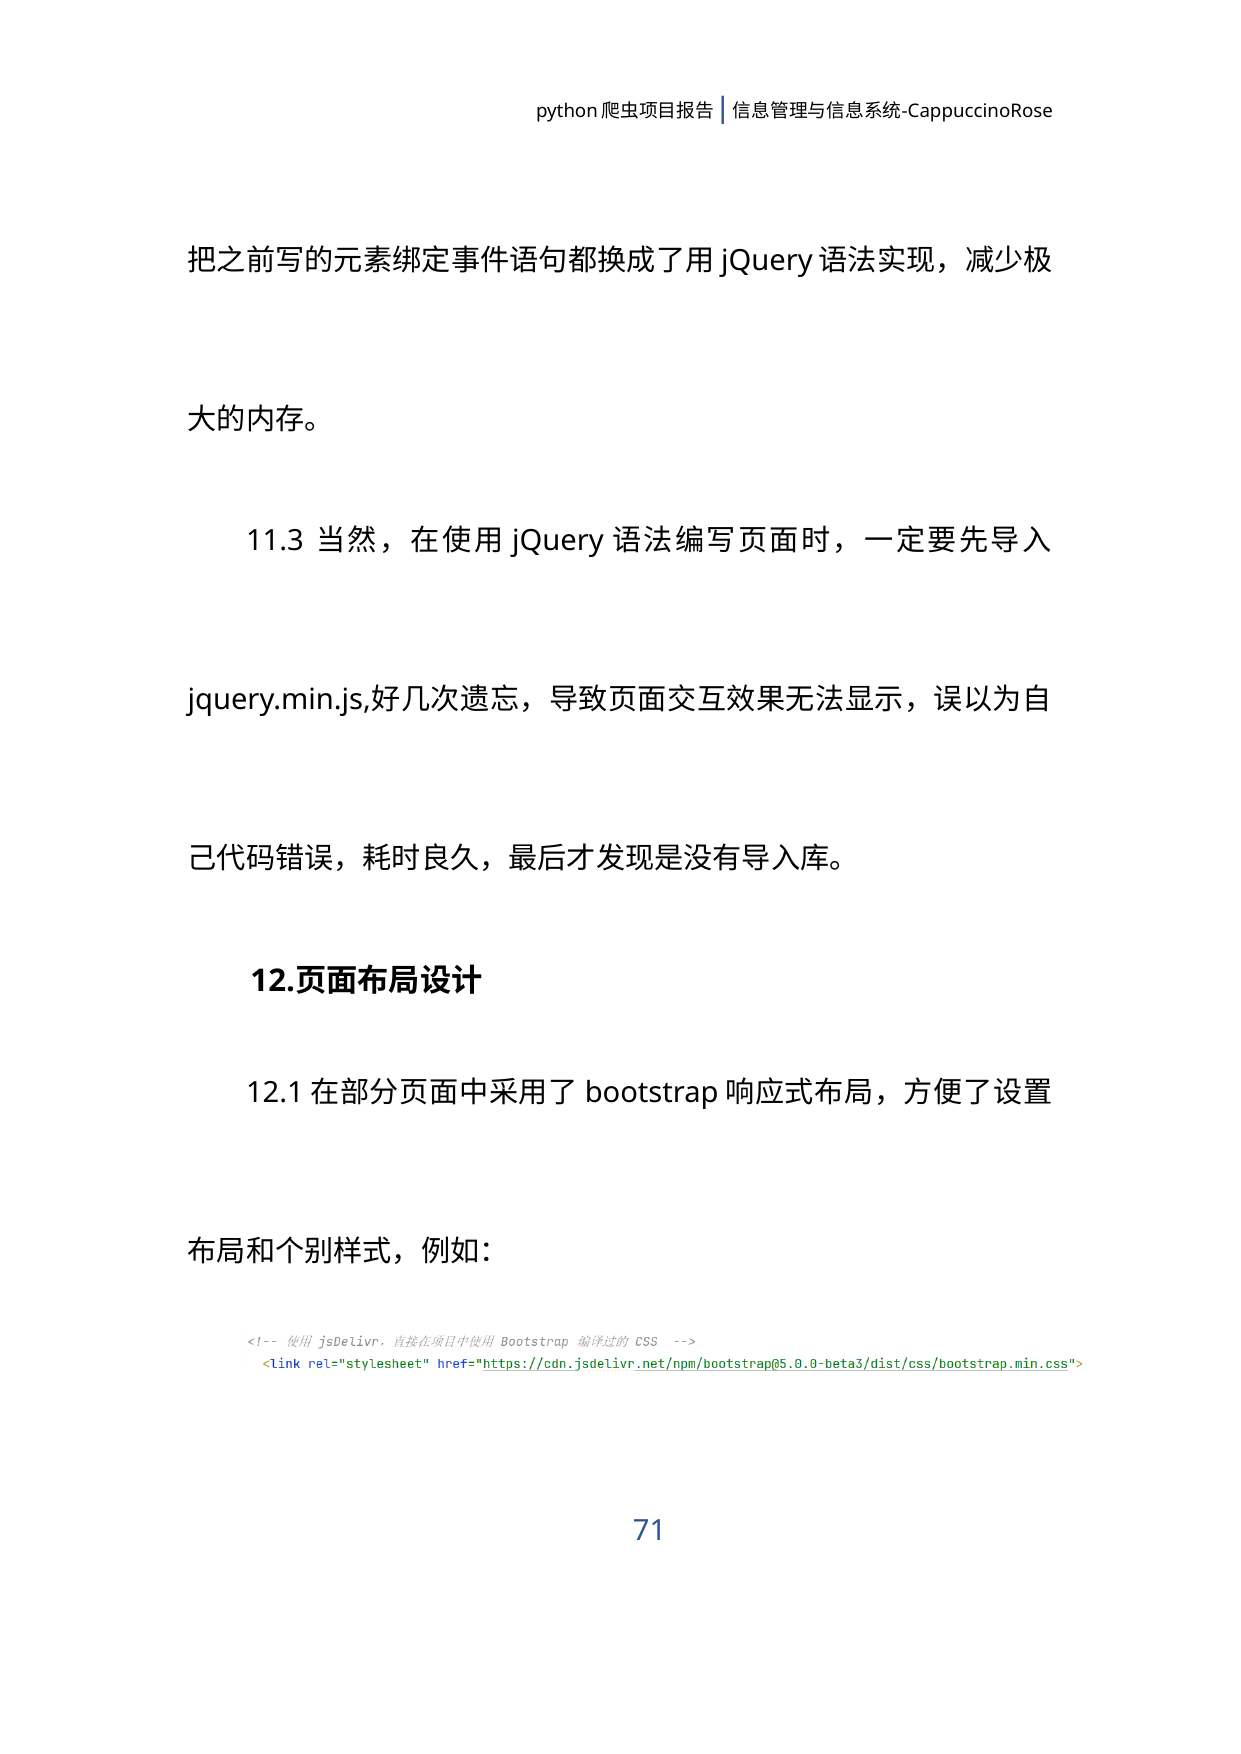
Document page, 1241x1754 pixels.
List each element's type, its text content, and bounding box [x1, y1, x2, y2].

text 12.1在部分页面中采用了bootstrap响应式布局，方便了设置布局和个别样式，例如： [187, 1050, 1053, 1288]
text 11.3 当然，在使用jQuery语法编写页面时，一定要先导入jquery.min.js,好几次遗忘，导致页面交互效果无法显示，误以为自己代码错误，耗时良久，最后才发现是没有导入库。 [187, 498, 1053, 895]
picture [245, 1330, 1112, 1371]
subtitle 12.页面布局设计 [187, 938, 1053, 1017]
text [187, 218, 1053, 456]
